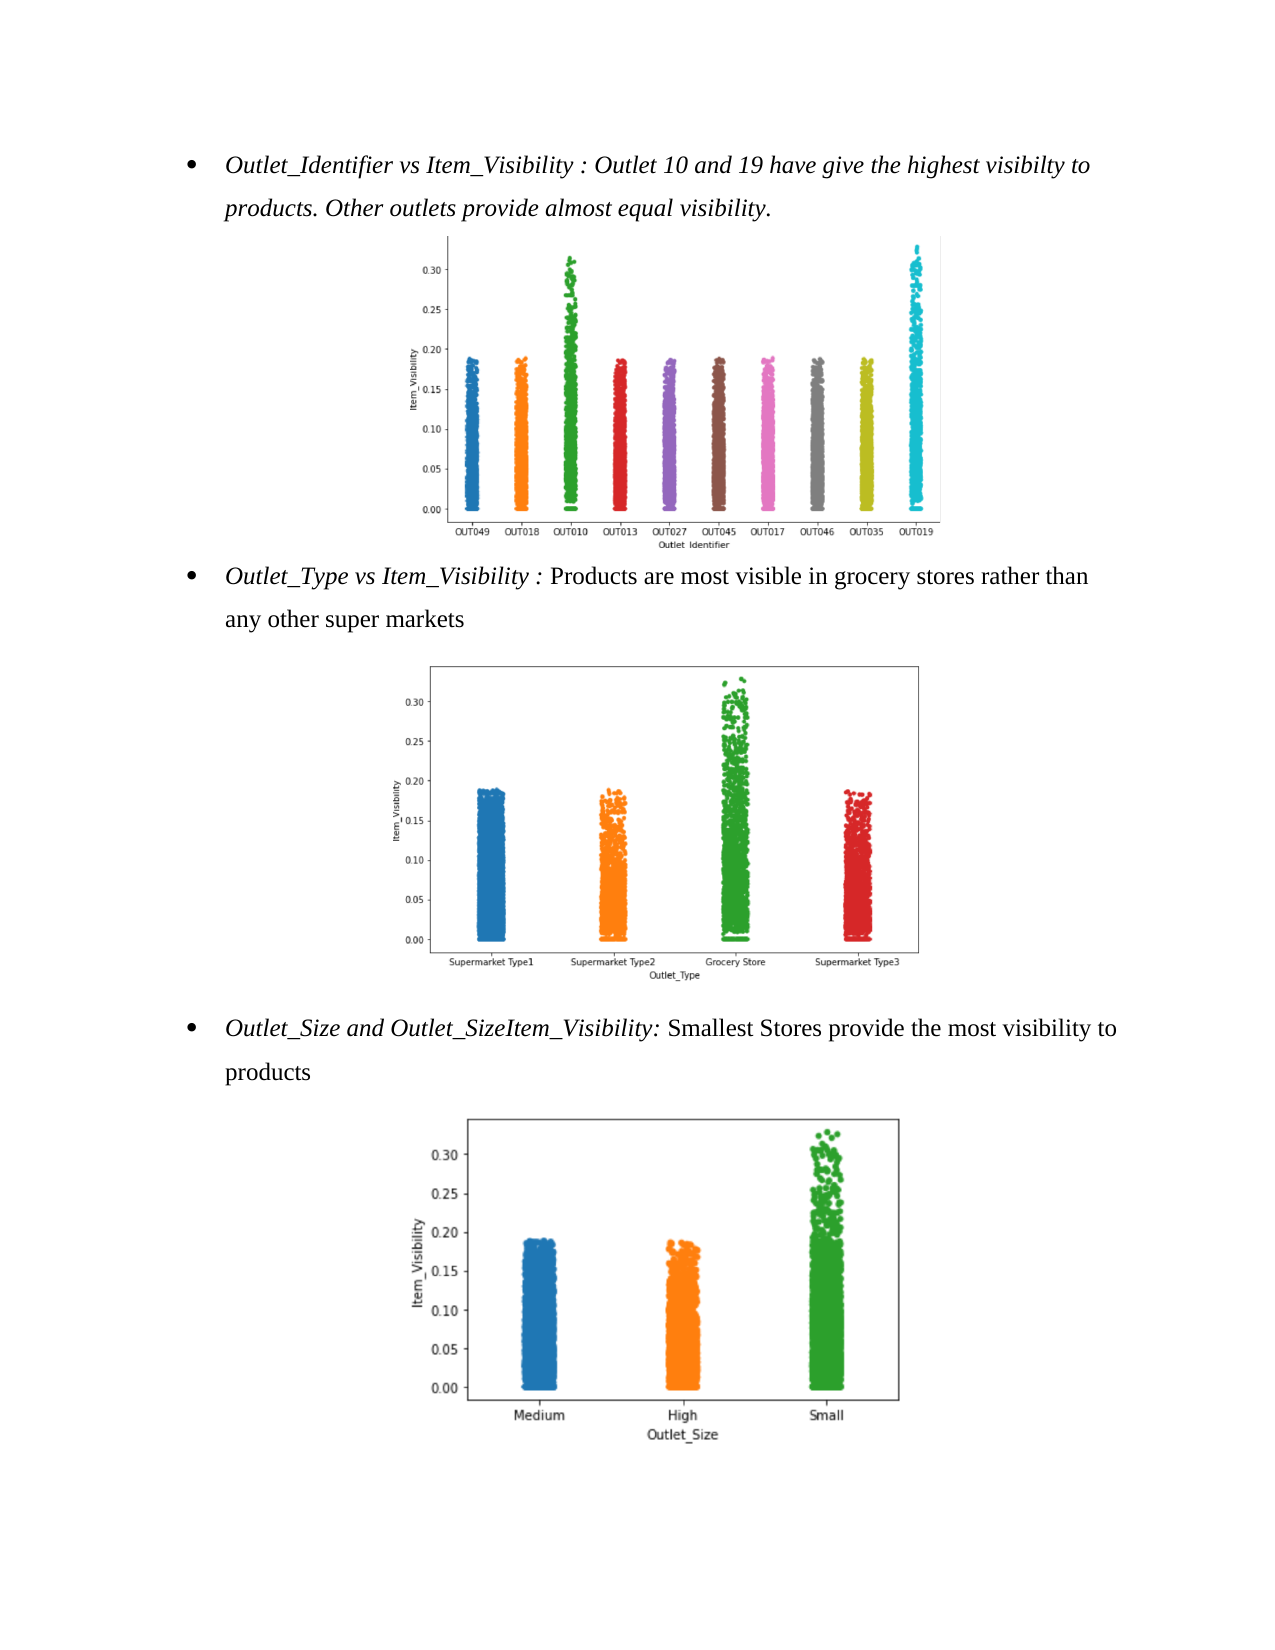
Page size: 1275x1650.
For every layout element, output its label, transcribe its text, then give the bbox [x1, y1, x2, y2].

list Outlet_Size and Outlet_SizeItem_Visibility: Smallest Stores provide the most visibility to products [187, 1013, 1125, 1085]
picture [409, 1116, 903, 1445]
picture [410, 236, 941, 548]
picture [393, 664, 920, 983]
list Outlet_Identifier vs Item_Visibility : Outlet 10 and 19 have give the highest visibilty to products. Other outlets provide almost equal visibility. [187, 150, 1125, 222]
list Outlet_Type vs Item_Visibility : Products are most visible in grocery stores rather than any other super markets [187, 561, 1125, 633]
